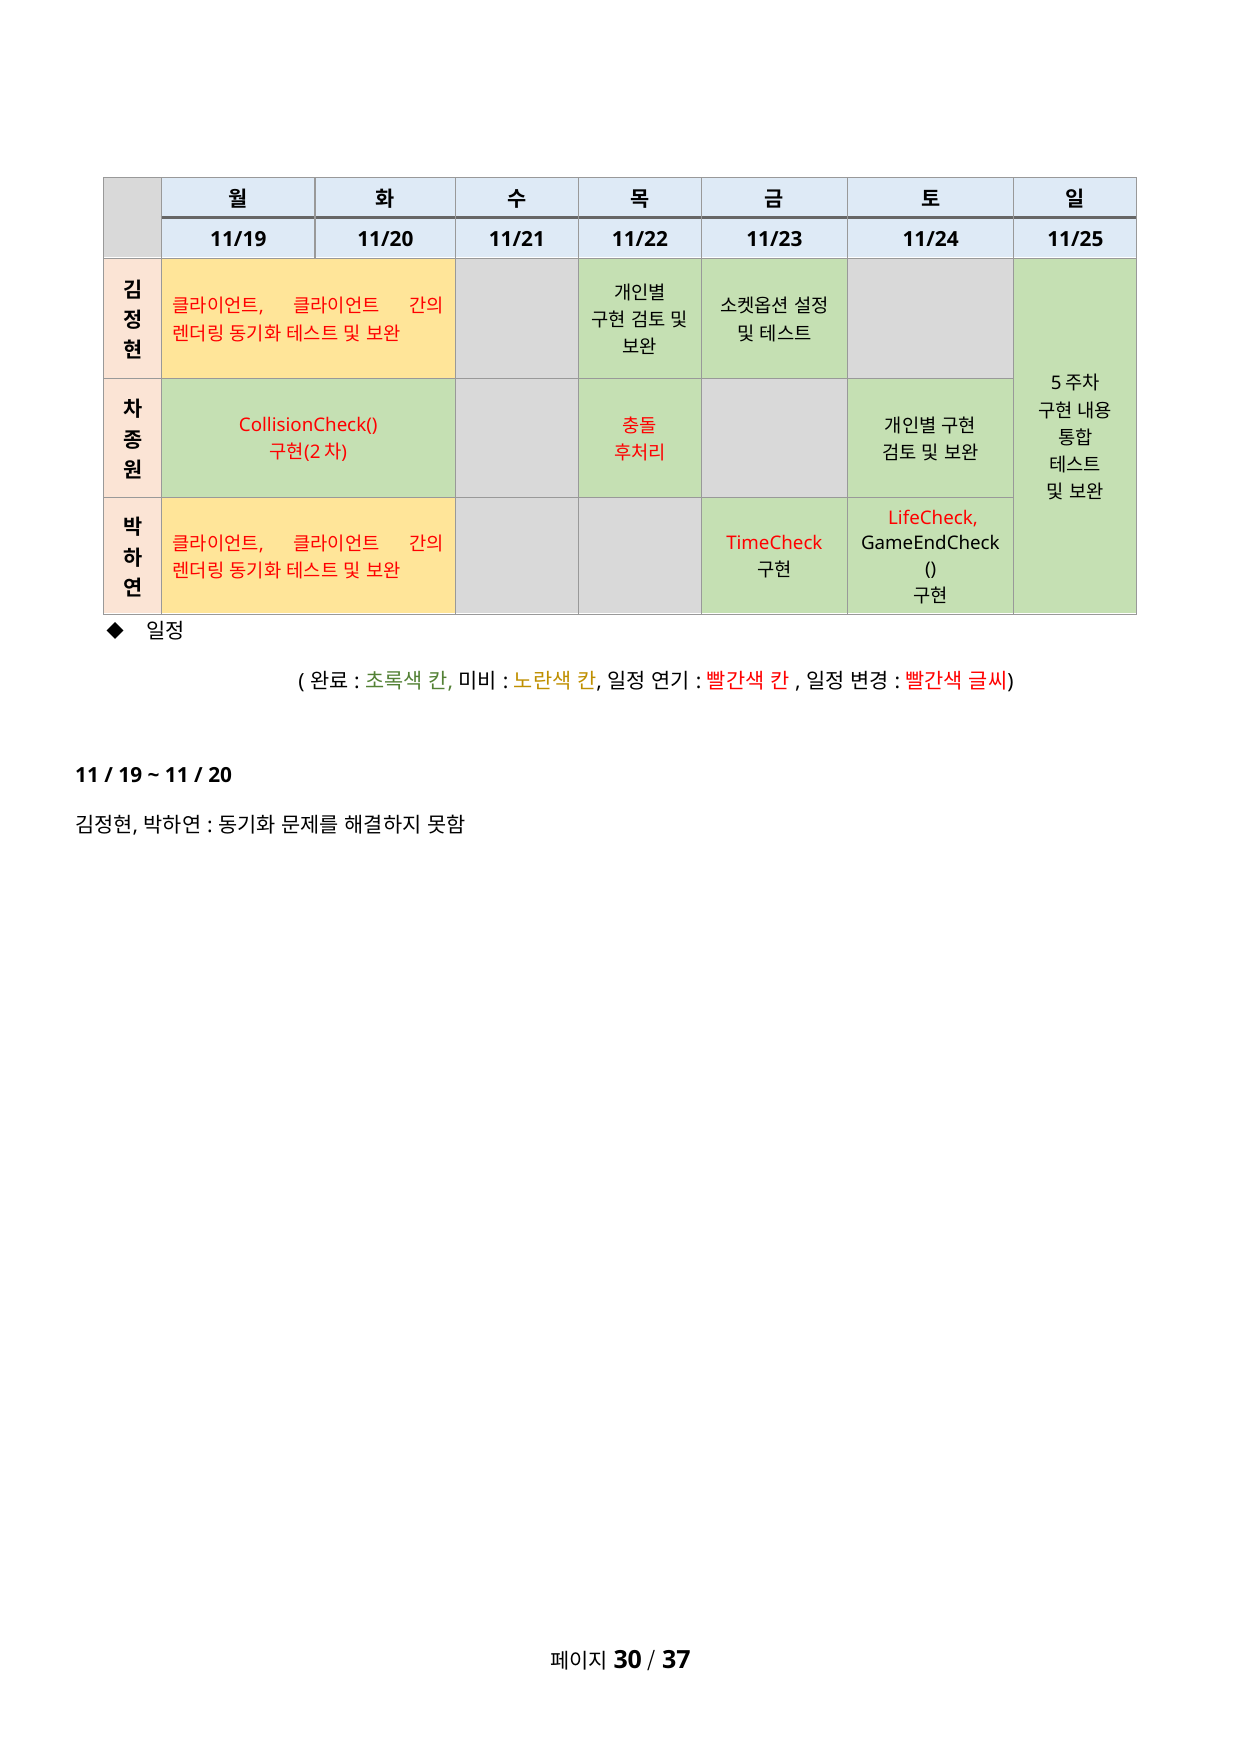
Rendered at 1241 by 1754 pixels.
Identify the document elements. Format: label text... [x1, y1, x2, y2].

table_header 월 [162, 178, 314, 216]
table_cell 박하연 [104, 498, 161, 613]
table_header 토 [848, 178, 1013, 216]
text 11 / 19 ~ 11 / 20 [75, 761, 1165, 789]
table_cell 클라이언트, 클라이언트 간의 렌더링 동기화 테스트 및 보완 [162, 498, 455, 613]
table_header [104, 178, 161, 257]
table_header 화 [316, 178, 455, 216]
table_cell 11/22 [579, 219, 701, 257]
table_cell [456, 259, 578, 378]
table_cell [579, 498, 701, 613]
table_cell [702, 379, 847, 497]
table_cell 개인별 구현 검토 및 보완 [848, 379, 1013, 497]
table_cell LifeCheck, GameEndCheck() 구현 [848, 498, 1013, 613]
list 일정 [104, 614, 1165, 645]
table_cell [456, 498, 578, 613]
table_cell 11/19 [162, 219, 314, 257]
table_header 목 [579, 178, 701, 216]
table_cell 소켓옵션 설정 및 테스트 [702, 259, 847, 378]
table_cell 11/20 [316, 219, 455, 257]
table_cell 11/21 [456, 219, 578, 257]
table_cell 11/23 [702, 219, 847, 257]
table_header 일 [1014, 178, 1136, 216]
table_header 금 [702, 178, 847, 216]
table_cell 차종원 [104, 379, 161, 497]
table_cell 11/25 [1014, 219, 1136, 257]
table_cell CollisionCheck() 구현(2차) [162, 379, 455, 497]
table_cell 개인별 구현 검토 및 보완 [579, 259, 701, 378]
table_cell 클라이언트, 클라이언트 간의 렌더링 동기화 테스트 및 보완 [162, 259, 455, 378]
table_cell 충돌 후처리 [579, 379, 701, 497]
table_cell 11/24 [848, 219, 1013, 257]
table_cell 김정현 [104, 259, 161, 378]
list ( 완료 : 초록색 칸, 미비 : 노란색 칸, 일정 연기 : 빨간색 칸 , 일정 변경 : 빨간색 글씨) [146, 664, 1165, 694]
table_cell TimeCheck 구현 [702, 498, 847, 613]
table_cell 5주차 구현 내용 통합 테스트 및 보완 [1014, 259, 1136, 613]
table_cell [848, 259, 1013, 378]
table_header 수 [456, 178, 578, 216]
text 김정현, 박하연 : 동기화 문제를 해결하지 못함 [75, 808, 1165, 838]
table_cell [456, 379, 578, 497]
